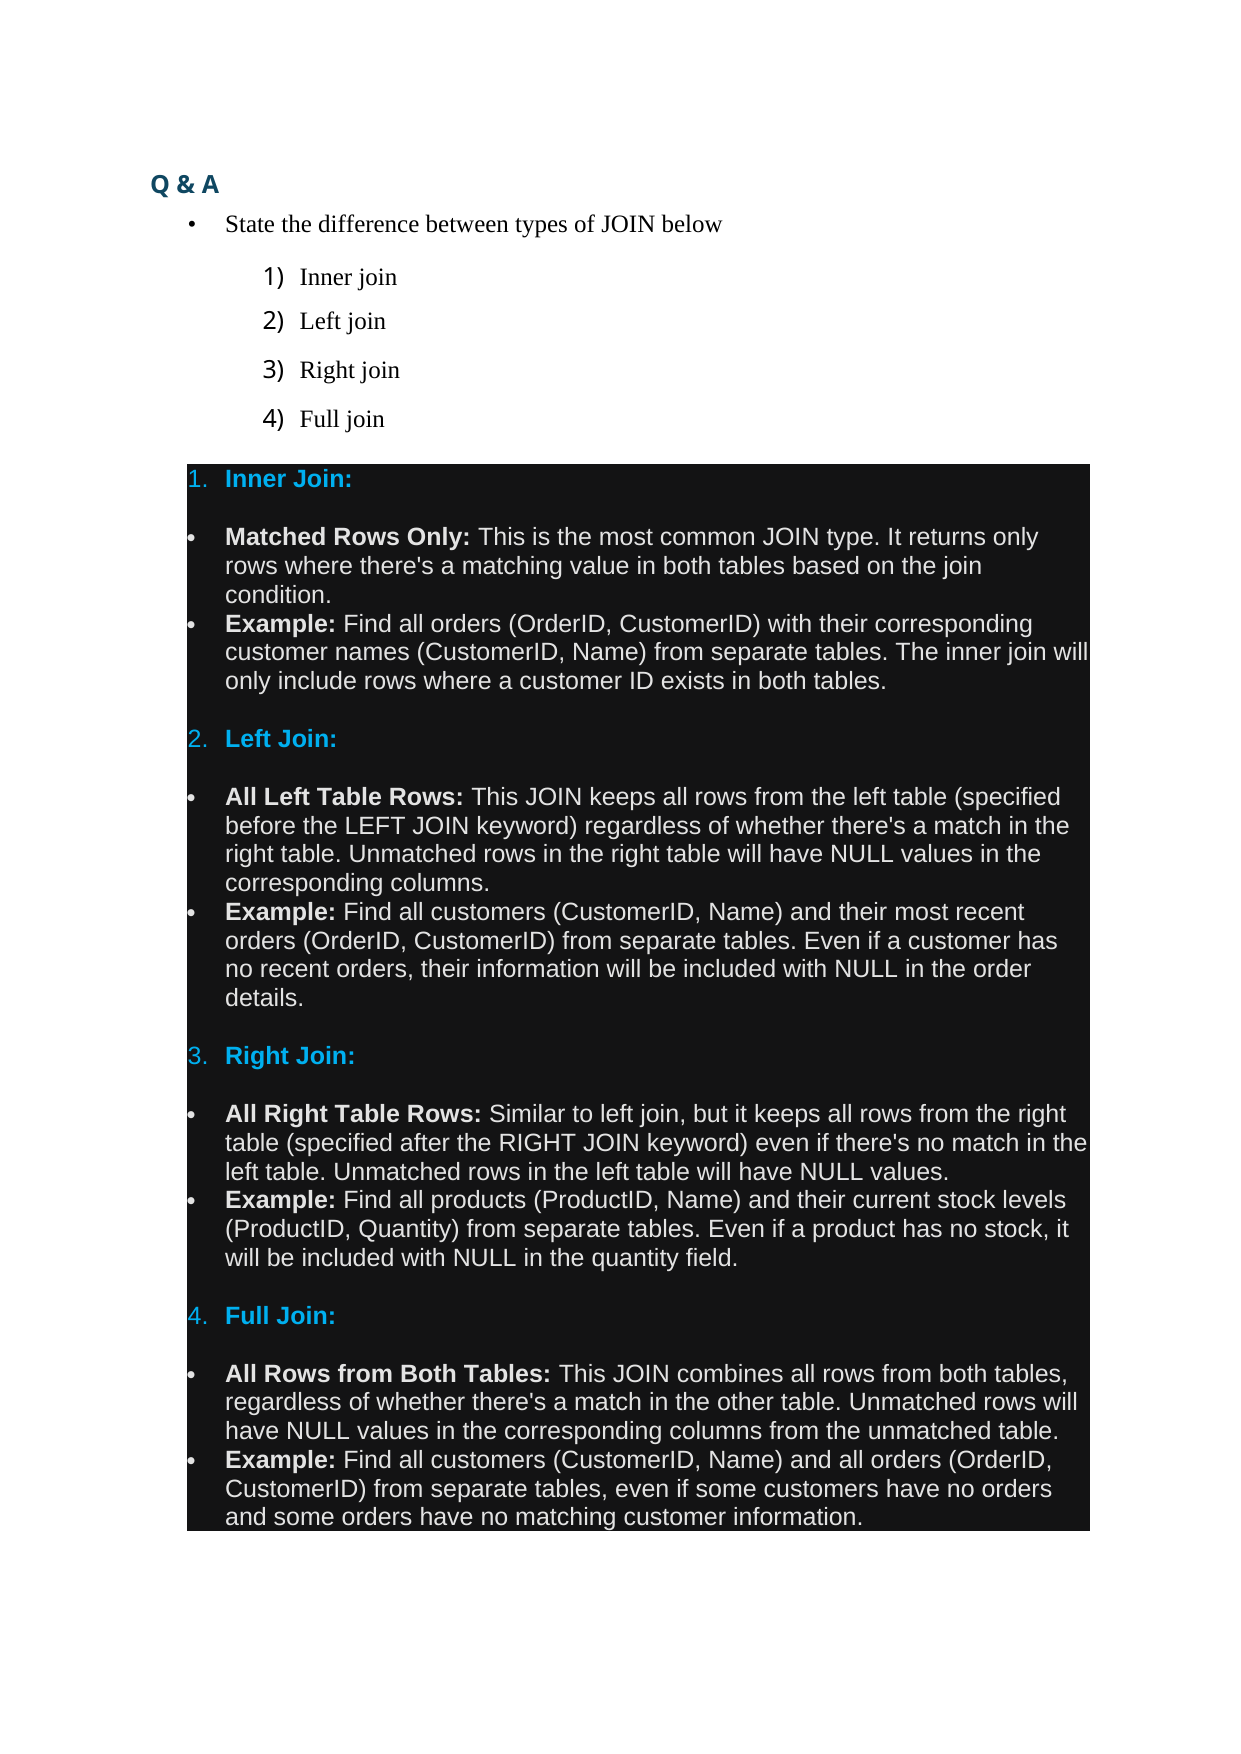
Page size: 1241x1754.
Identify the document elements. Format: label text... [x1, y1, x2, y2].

list All Right Table Rows: Similar to left join, but it keeps all rows from the right table (specified after the RIGHT JOIN keyword) even if there's no match in the left table. Unmatched rows in the left table will have NULL values. [187, 1099, 1090, 1185]
list Right join [262, 352, 1090, 386]
list Matched Rows Only: This is the most common JOIN type. It returns only rows where there's a matching value in both tables based on the join condition. [187, 522, 1090, 608]
list All Left Table Rows: This JOIN keeps all rows from the left table (specified before the LEFT JOIN keyword) regardless of whether there's a match in the right table. Unmatched rows in the right table will have NULL values in the corresponding columns. [187, 782, 1090, 897]
list Left join [262, 303, 1090, 337]
list Right Join: [187, 1041, 1090, 1070]
list Example: Find all customers (CustomerID, Name) and their most recent orders (OrderID, CustomerID) from separate tables. Even if a customer has no recent orders, their information will be included with NULL in the order details. [187, 897, 1090, 1012]
list Inner Join: [187, 464, 1090, 493]
list Example: Find all products (ProductID, Name) and their current stock levels (ProductID, Quantity) from separate tables. Even if a product has no stock, it will be included with NULL in the quantity field. [187, 1185, 1090, 1271]
list State the difference between types of JOIN below [187, 209, 1090, 238]
list Full Join: [187, 1301, 1090, 1329]
list Example: Find all customers (CustomerID, Name) and all orders (OrderID, CustomerID) from separate tables, even if some customers have no orders and some orders have no matching customer information. [187, 1445, 1090, 1531]
list All Rows from Both Tables: This JOIN combines all rows from both tables, regardless of whether there's a match in the other table. Unmatched rows will have NULL values in the corresponding columns from the unmatched table. [187, 1358, 1090, 1445]
subtitle Q & A [150, 167, 1090, 201]
list Left Join: [187, 724, 1090, 753]
list Inner join [262, 259, 1090, 293]
list Example: Find all orders (OrderID, CustomerID) with their corresponding customer names (CustomerID, Name) from separate tables. The inner join will only include rows where a customer ID exists in both tables. [187, 608, 1090, 695]
list Full join [262, 401, 1090, 435]
